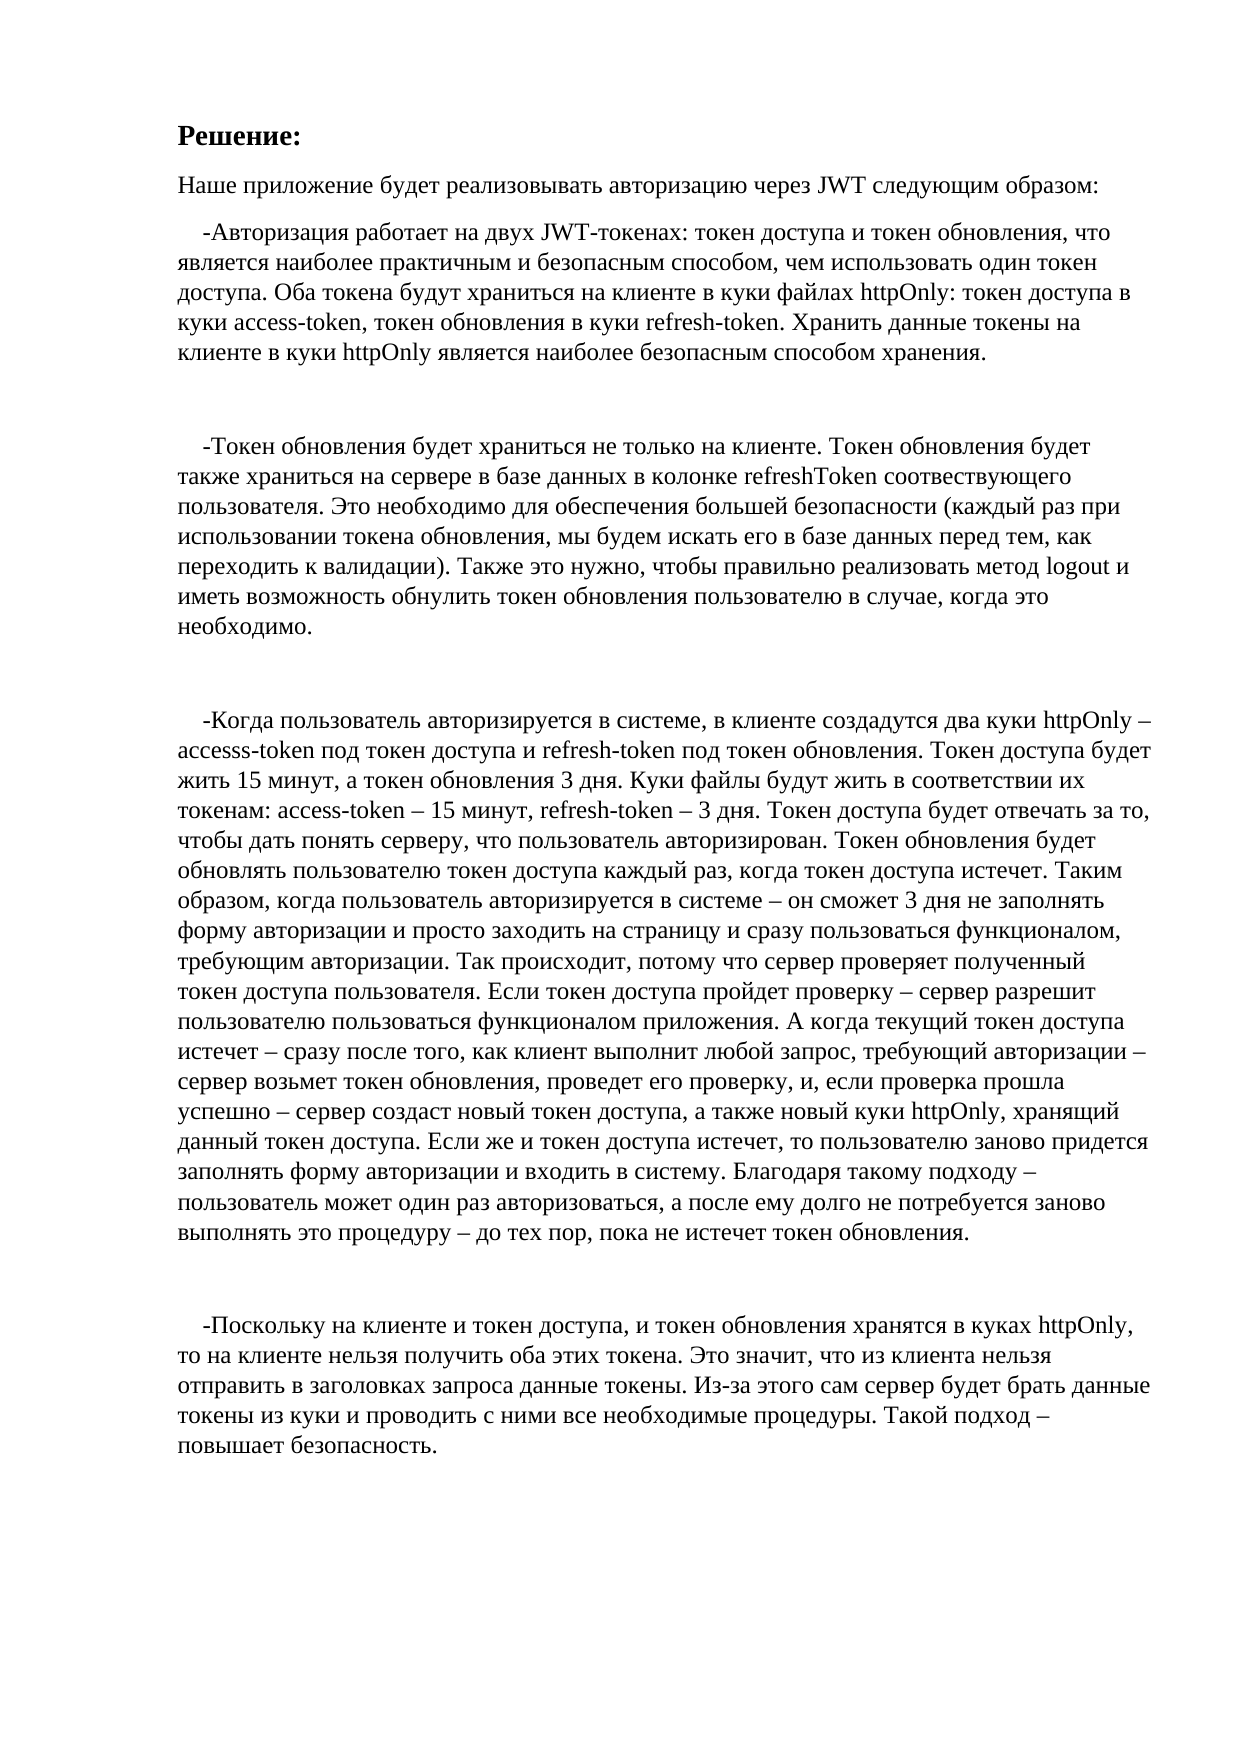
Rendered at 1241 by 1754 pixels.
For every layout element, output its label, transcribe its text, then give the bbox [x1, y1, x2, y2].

text -Когда пользователь авторизируется в системе, в клиенте создадутся два куки httpOnly – accesss-token под токен доступа и refresh-token под токен обновления. Токен доступа будет жить 15 минут, а токен обновления 3 дня. Куки файлы будут жить в соответствии их токенам: access-token – 15 минут, refresh-token – 3 дня. Токен доступа будет отвечать за то, чтобы дать понять серверу, что пользователь авторизирован. Токен обновления будет обновлять пользователю токен доступа каждый раз, когда токен доступа истечет. Таким образом, когда пользователь авторизируется в системе – он сможет 3 дня не заполнять форму авторизации и просто заходить на страницу и сразу пользоваться функционалом, требующим авторизации. Так происходит, потому что сервер проверяет полученный токен доступа пользователя. Если токен доступа пройдет проверку – сервер разрешит пользователю пользоваться функционалом приложения. А когда текущий токен доступа истечет – сразу после того, как клиент выполнит любой запрос, требующий авторизации – сервер возьмет токен обновления, проведет его проверку, и, если проверка прошла успешно – сервер создаст новый токен доступа, а также новый куки httpOnly, хранящий данный токен доступа. Если же и токен доступа истечет, то пользователю заново придется заполнять форму авторизации и входить в систему. Благодаря такому подходу – пользователь может один раз авторизоваться, а после ему долго не потребуется заново выполнять это процедуру – до тех пор, пока не истечет токен обновления. [177, 705, 1152, 1245]
text -Поскольку на клиенте и токен доступа, и токен обновления хранятся в куках httpOnly, то на клиенте нельзя получить оба этих токена. Это значит, что из клиента нельзя отправить в заголовках запроса данные токены. Из-за этого сам сервер будет брать данные токены из куки и проводить с ними все необходимые процедуры. Такой подход – повышает безопасность. [177, 1310, 1152, 1459]
text Решение: [177, 118, 1152, 152]
text -Токен обновления будет храниться не только на клиенте. Токен обновления будет также храниться на сервере в базе данных в колонке refreshToken соотвествующего пользователя. Это необходимо для обеспечения большей безопасности (каждый раз при использовании токена обновления, мы будем искать его в базе данных перед тем, как переходить к валидации). Также это нужно, чтобы правильно реализовать метод logout и иметь возможность обнулить токен обновления пользователю в случае, когда это необходимо. [177, 431, 1152, 640]
text Наше приложение будет реализовывать авторизацию через JWT следующим образом: [177, 170, 1152, 199]
text -Авторизация работает на двух JWT-токенах: токен доступа и токен обновления, что является наиболее практичным и безопасным способом, чем использовать один токен доступа. Оба токена будут храниться на клиенте в куки файлах httpOnly: токен доступа в куки access-token, токен обновления в куки refresh-token. Хранить данные токены на клиенте в куки httpOnly является наиболее безопасным способом хранения. [177, 217, 1152, 366]
